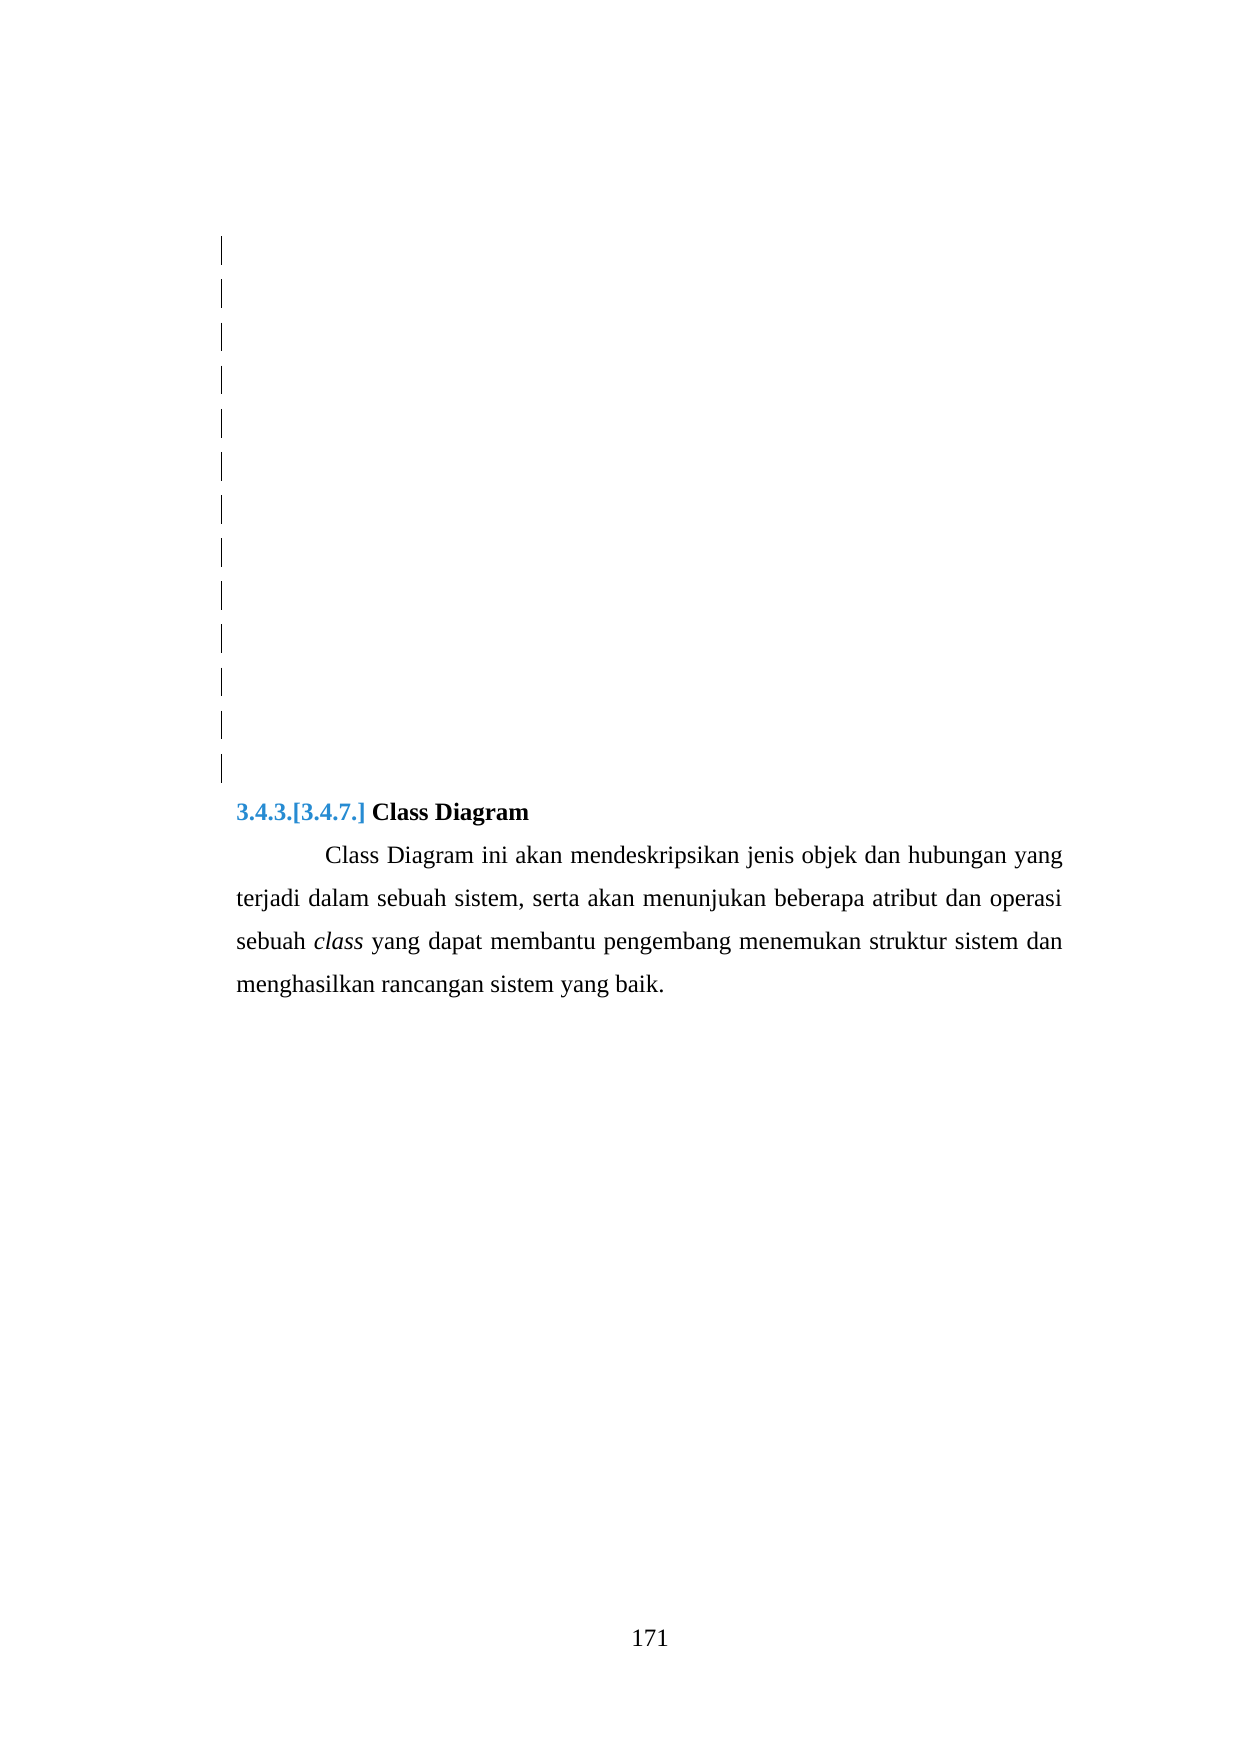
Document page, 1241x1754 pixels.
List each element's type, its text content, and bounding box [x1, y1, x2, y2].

subtitle Class Diagram [236, 797, 1063, 826]
text Class Diagram ini akan mendeskripsikan jenis objek dan hubungan yang terjadi dalam sebuah sistem, serta akan menunjukan beberapa atribut dan operasi sebuah class yang dapat membantu pengembang menemukan struktur sistem dan menghasilkan rancangan sistem yang baik. [236, 840, 1063, 998]
